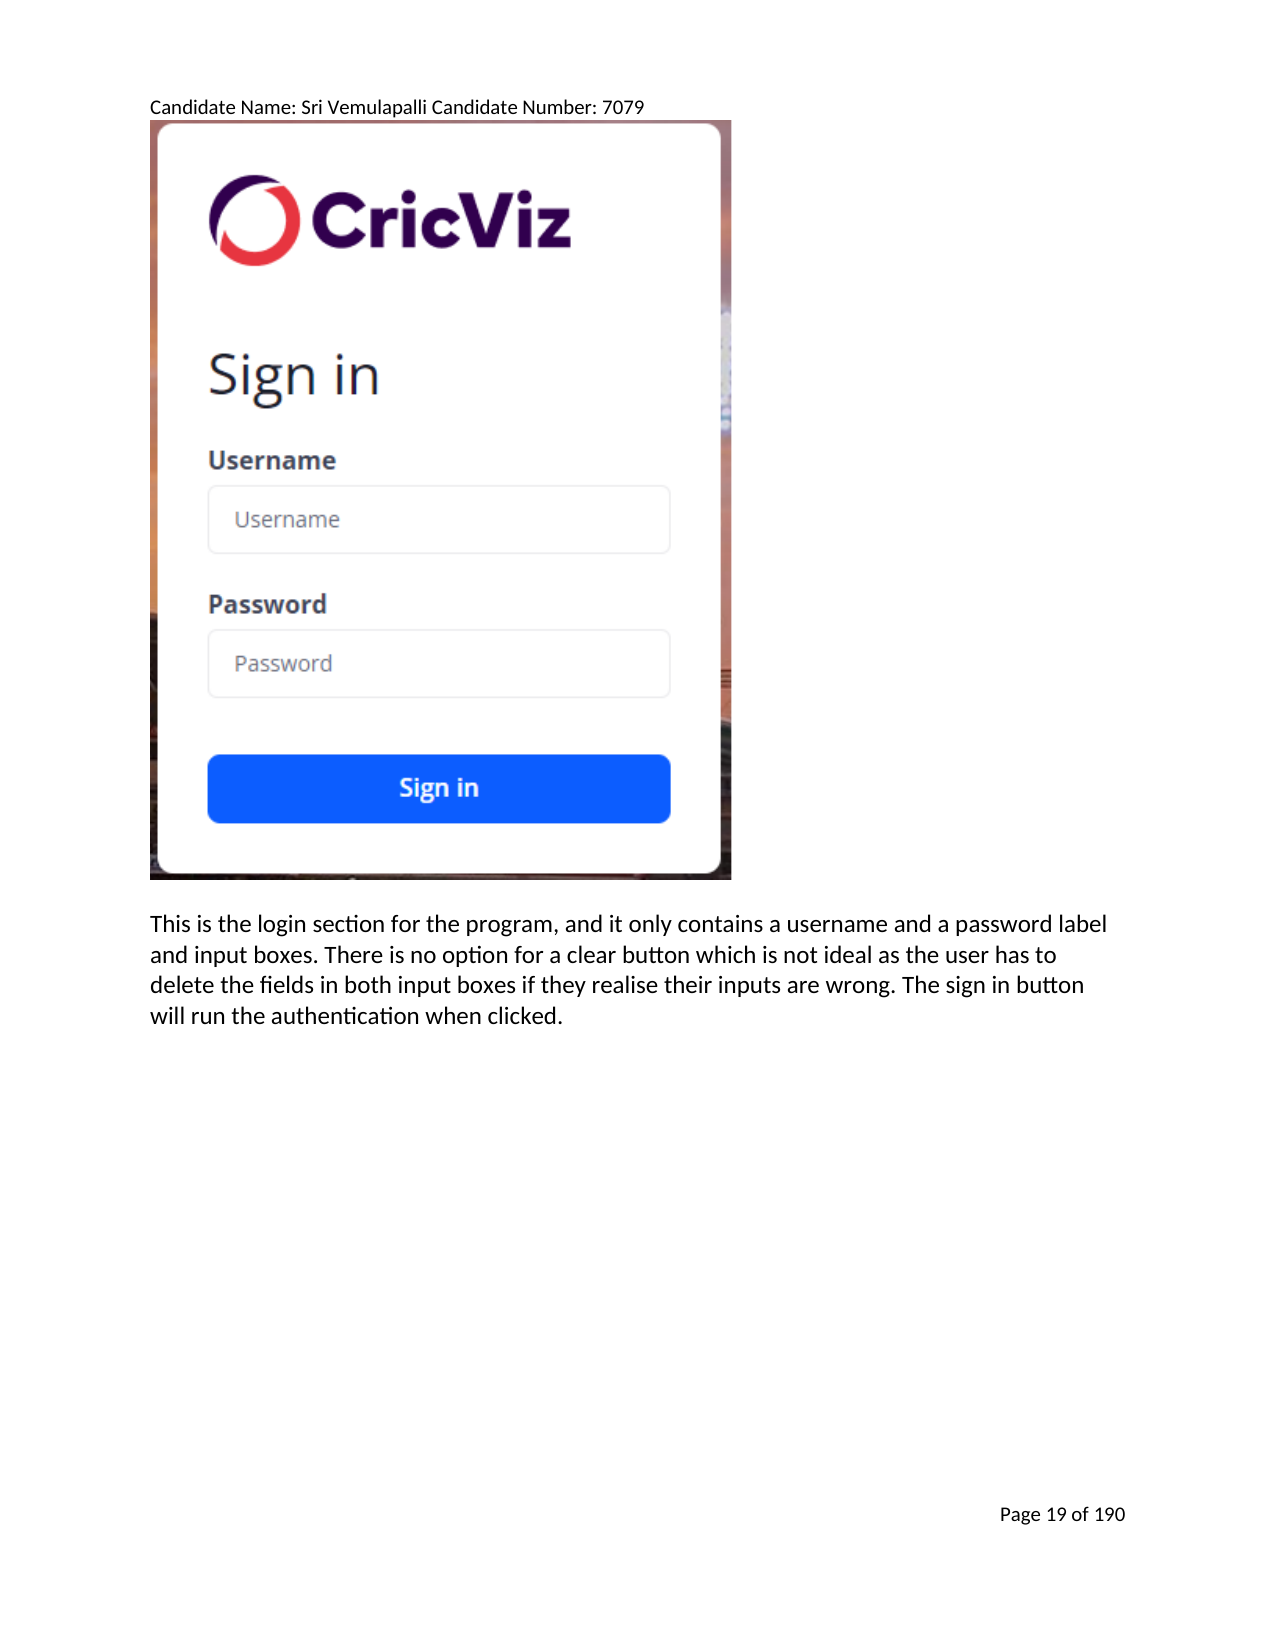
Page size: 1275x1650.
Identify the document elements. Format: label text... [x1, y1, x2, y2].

picture [150, 120, 732, 880]
text This is the login section for the program, and it only contains a username and a password label and input boxes. There is no option for a clear button which is not ideal as the user has to delete the fields in both input boxes if they realise their inputs are wrong. The sign in button will run the authentication when clicked. [150, 879, 1125, 1030]
